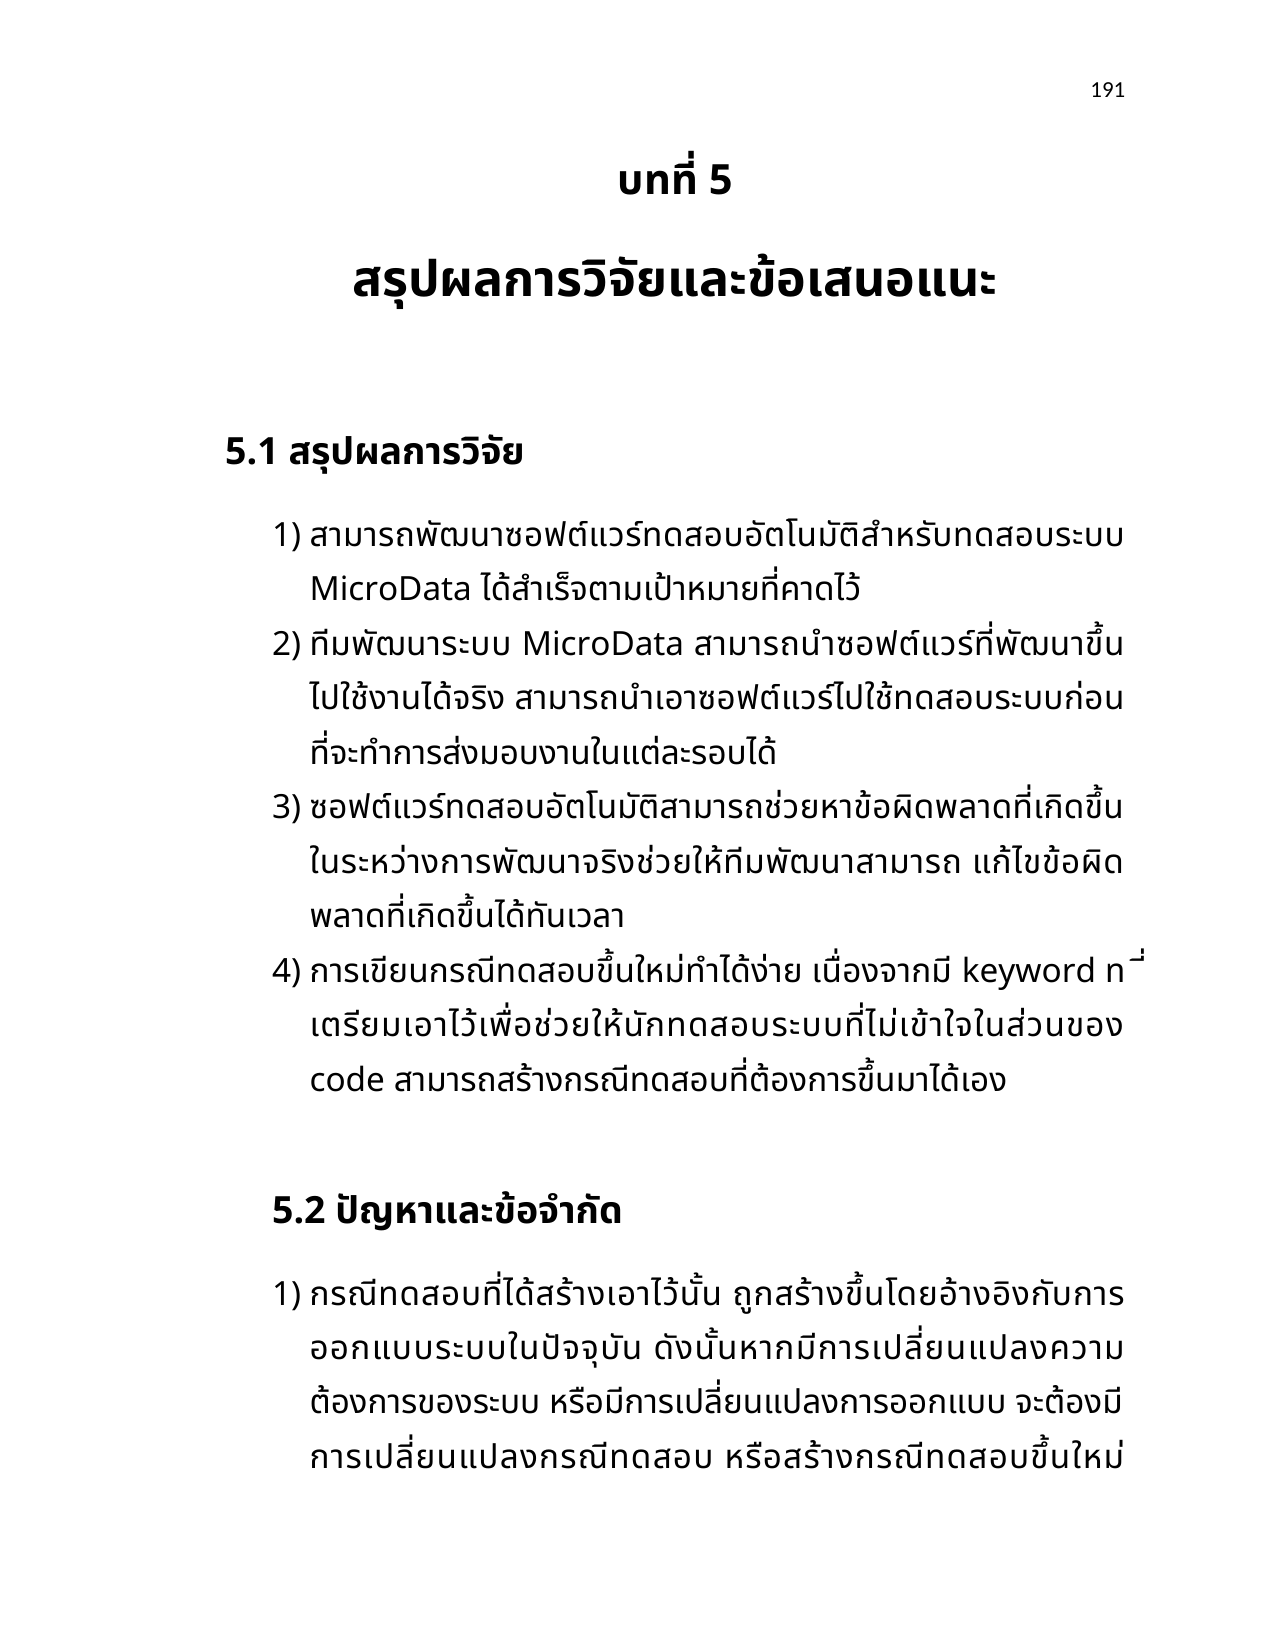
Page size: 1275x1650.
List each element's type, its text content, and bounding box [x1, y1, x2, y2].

list ทีมพัฒนาระบบ MicroData สามารถนำซอฟต์แวร์ที่พัฒนาขึ้นไปใช้งานได้จริง สามารถนำเอาซอฟต์แวร์ไปใช้ทดสอบระบบก่อนที่จะทำการส่งมอบงานในแต่ละรอบได้ [272, 620, 1125, 779]
text สรุปผลการวิจัยและข้อเสนอแนะ [225, 244, 1125, 319]
text บทที่ 5 [225, 150, 1125, 213]
text 5.1 สรุปผลการวิจัย [225, 424, 1125, 481]
list สามารถพัฒนาซอฟต์แวร์ทดสอบอัตโนมัติสำหรับทดสอบระบบ MicroData ได้สำเร็จตามเป้าหมายที่คาดไว้ [272, 511, 1125, 616]
list ซอฟต์แวร์ทดสอบอัตโนมัติสามารถช่วยหาข้อผิดพลาดที่เกิดขึ้นในระหว่างการพัฒนาจริงช่วยให้ทีมพัฒนาสามารถ แก้ไขข้อผิดพลาดที่เกิดขึ้นได้ทันเวลา [272, 783, 1125, 942]
list การเขียนกรณีทดสอบขึ้นใหม่ทำได้ง่าย เนื่องจากมี keyword ที่เตรียมเอาไว้เพื่อช่วยให้นักทดสอบระบบที่ไม่เข้าใจในส่วนของ code สามารถสร้างกรณีทดสอบที่ต้องการขึ้นมาได้เอง [272, 946, 1125, 1106]
text 5.2 ปัญหาและข้อจำกัด [272, 1183, 1125, 1240]
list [272, 1269, 1125, 1483]
